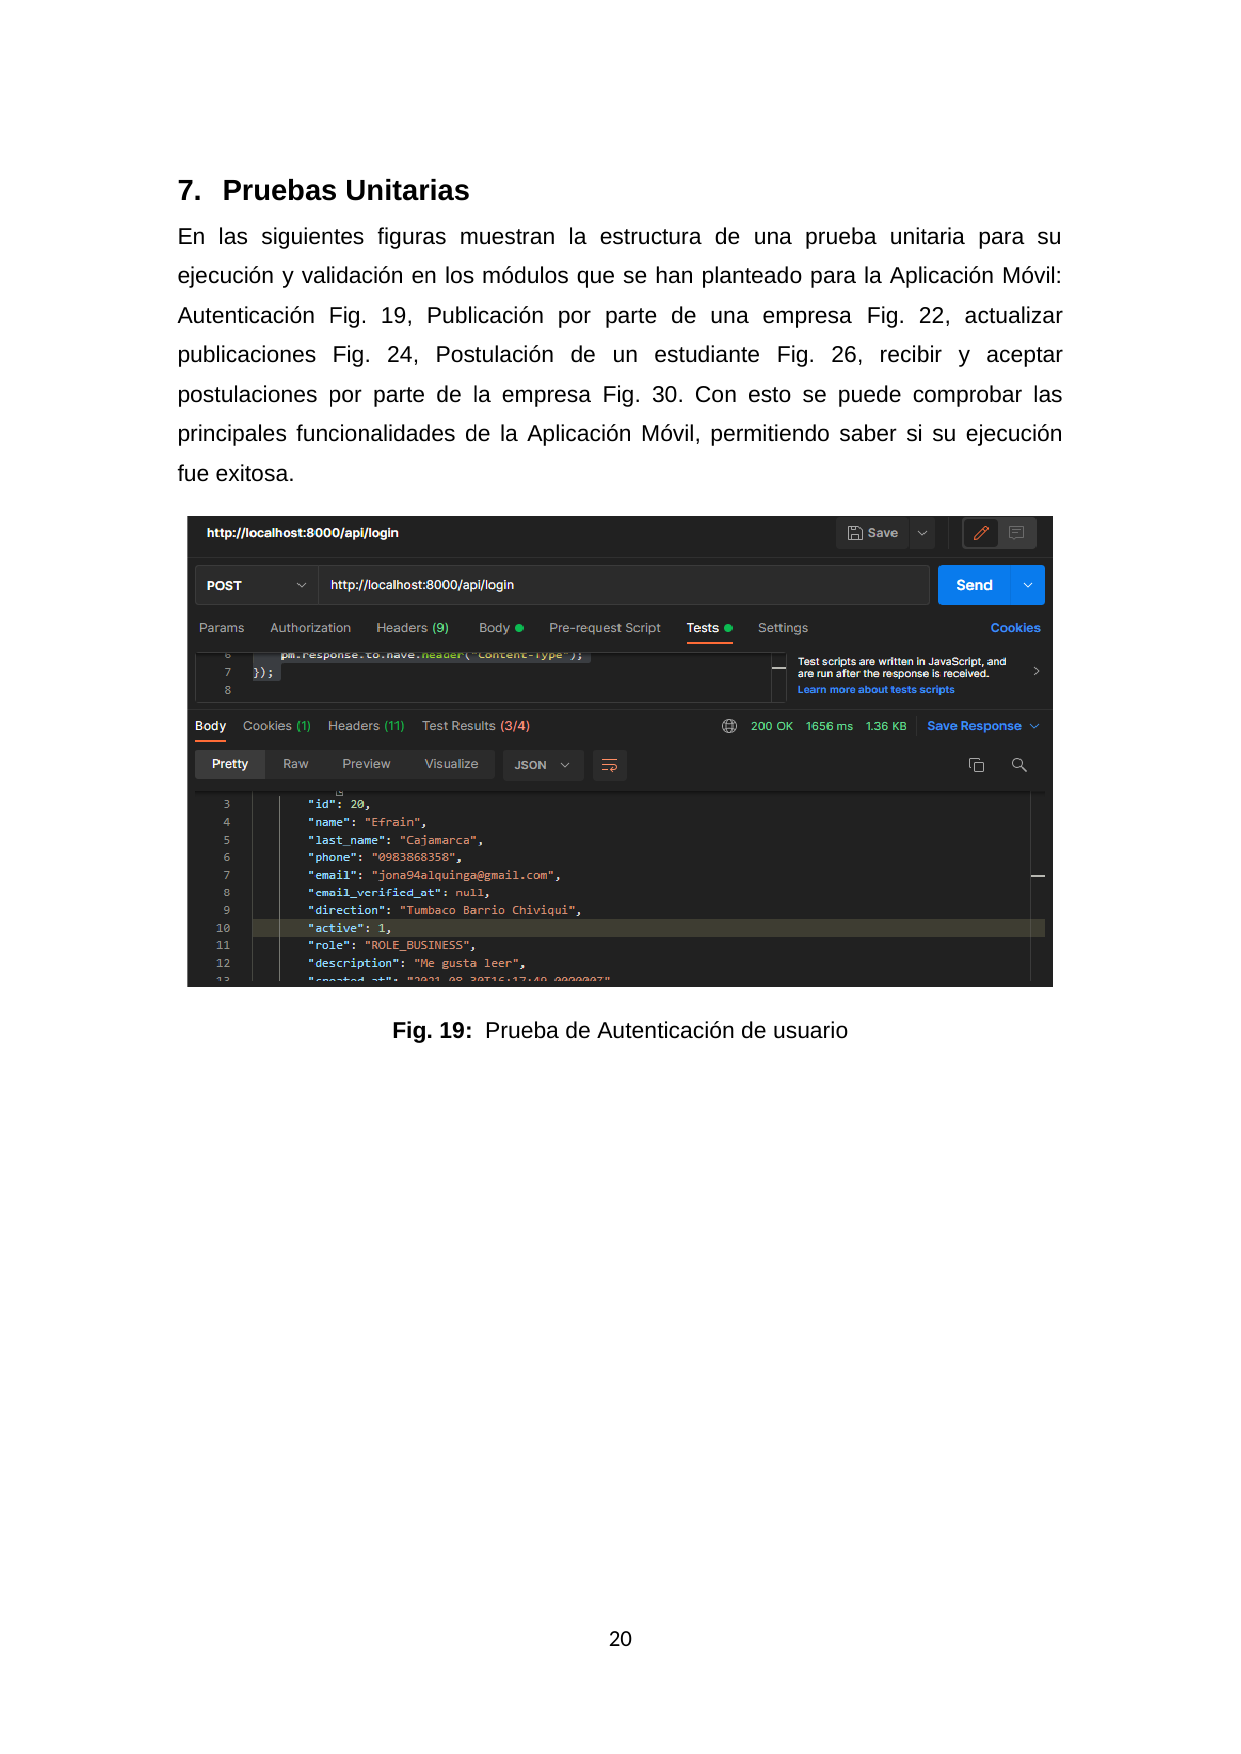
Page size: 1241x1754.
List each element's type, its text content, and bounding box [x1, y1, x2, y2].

text En las siguientes figuras muestran la estructura de una prueba unitaria para su ejecución y validación en los módulos que se han planteado para la Aplicación Móvil: Autenticación Fig. 19, Publicación por parte de una empresa Fig. 22, actualizar publicaciones Fig. 24, Postulación de un estudiante Fig. 26, recibir y aceptar postulaciones por parte de la empresa Fig. 30. Con esto se puede comprobar las principales funcionalidades de la Aplicación Móvil, permitiendo saber si su ejecución fue exitosa. [177, 223, 1063, 486]
picture [187, 516, 1053, 987]
subtitle Pruebas Unitarias [177, 173, 1063, 206]
text Fig. 19: Prueba de Autenticación de usuario [177, 1017, 1063, 1043]
